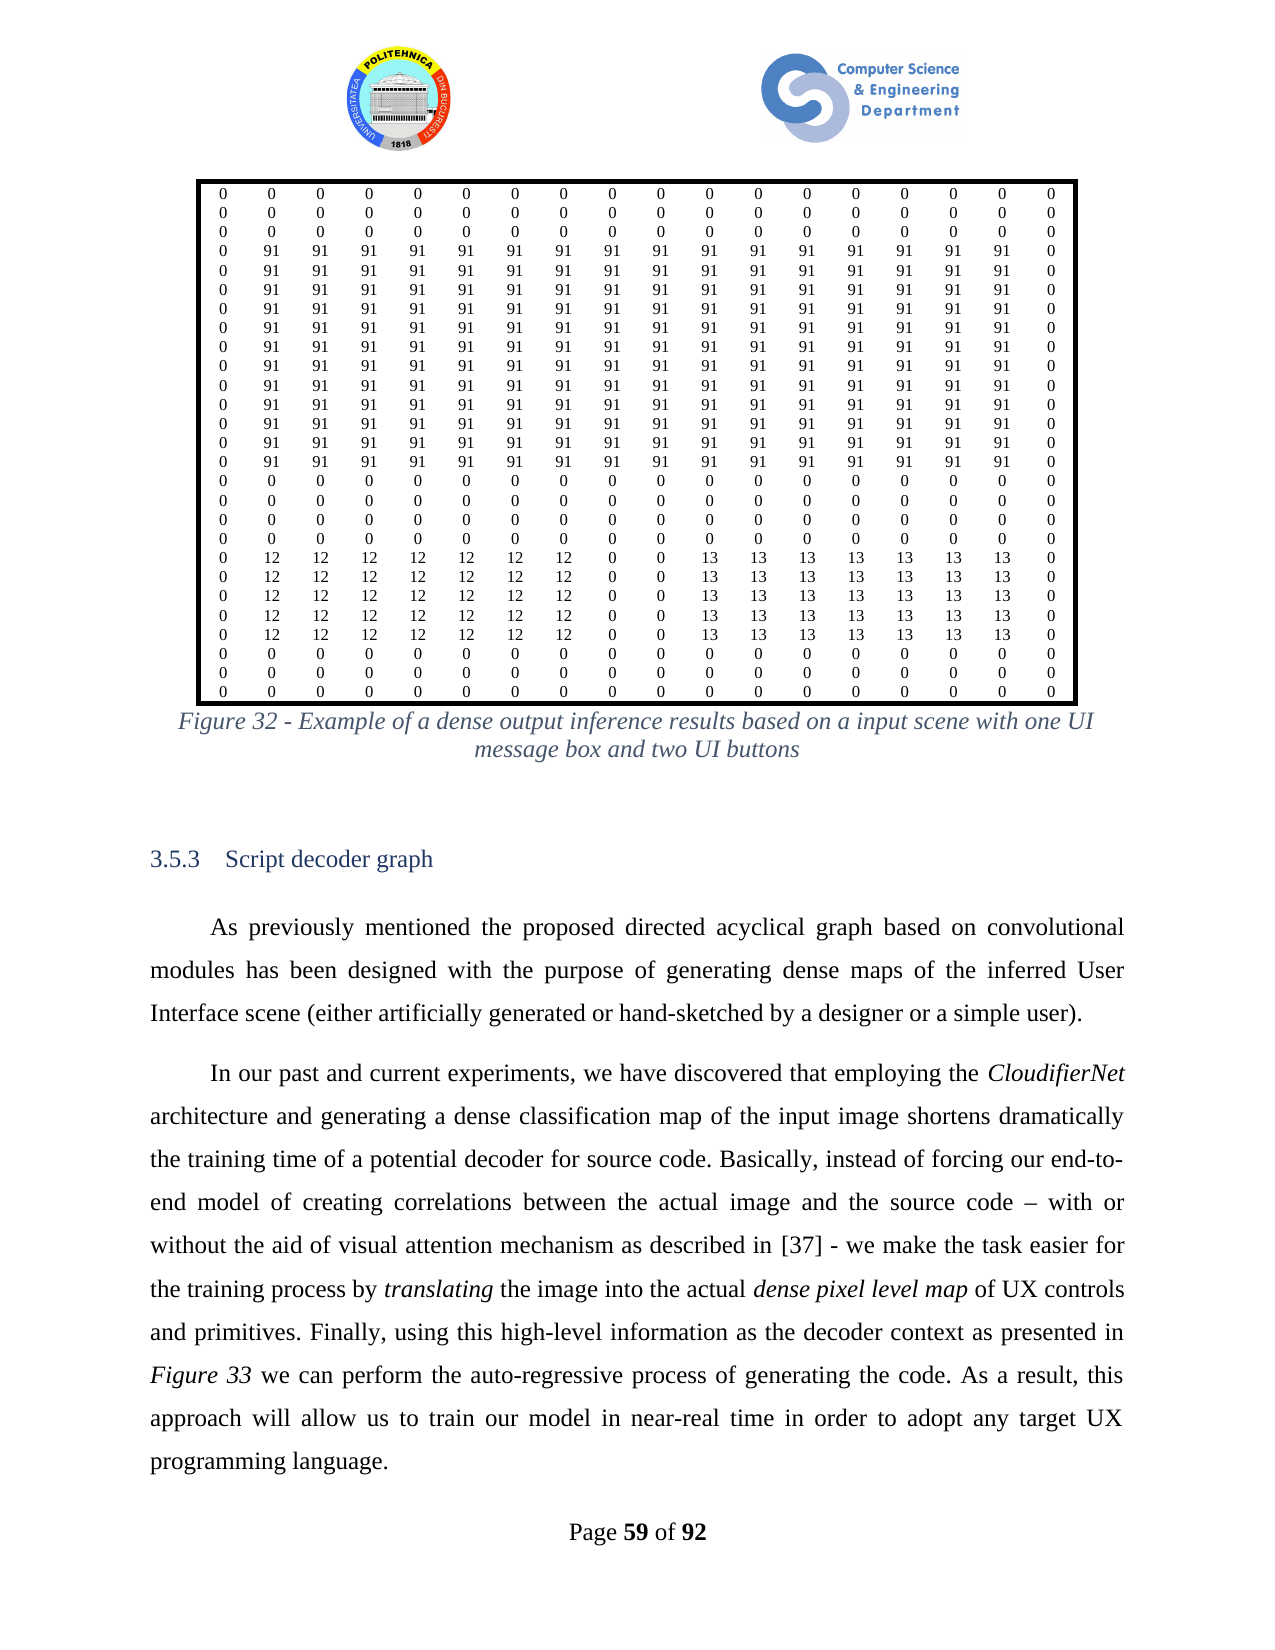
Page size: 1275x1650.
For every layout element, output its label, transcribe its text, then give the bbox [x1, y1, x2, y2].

text In our past and current experiments, we have discovered that employing the CloudifierNet architecture and generating a dense classification map of the input image shortens dramatically the training time of a potential decoder for source code. Basically, instead of forcing our end-to-end model of creating correlations between the actual image and the source code – with or without the aid of visual attention mechanism as described in - we make the task easier for the training process by translating the image into the actual dense pixel level map of UX controls and primitives. Finally, using this high-level information as the decoder context as presented in Figure 29 we can perform the auto-regressive process of generating the code. As a result, this approach will allow us to train our model in near-real time in order to adopt any target UX programming language. [150, 1058, 1125, 1475]
table_header Figure 32 - Example of a dense output inference results based on a input scene with one UI message box and two UI buttons [150, 179, 1124, 784]
subtitle Script decoder graph [150, 844, 1125, 873]
picture [760, 53, 963, 144]
picture [346, 46, 451, 151]
text As previously mentioned the proposed directed acyclical graph based on convolutional modules has been designed with the purpose of generating dense maps of the inferred User Interface scene (either artificially generated or hand-sketched by a designer or a simple user). [150, 912, 1125, 1027]
